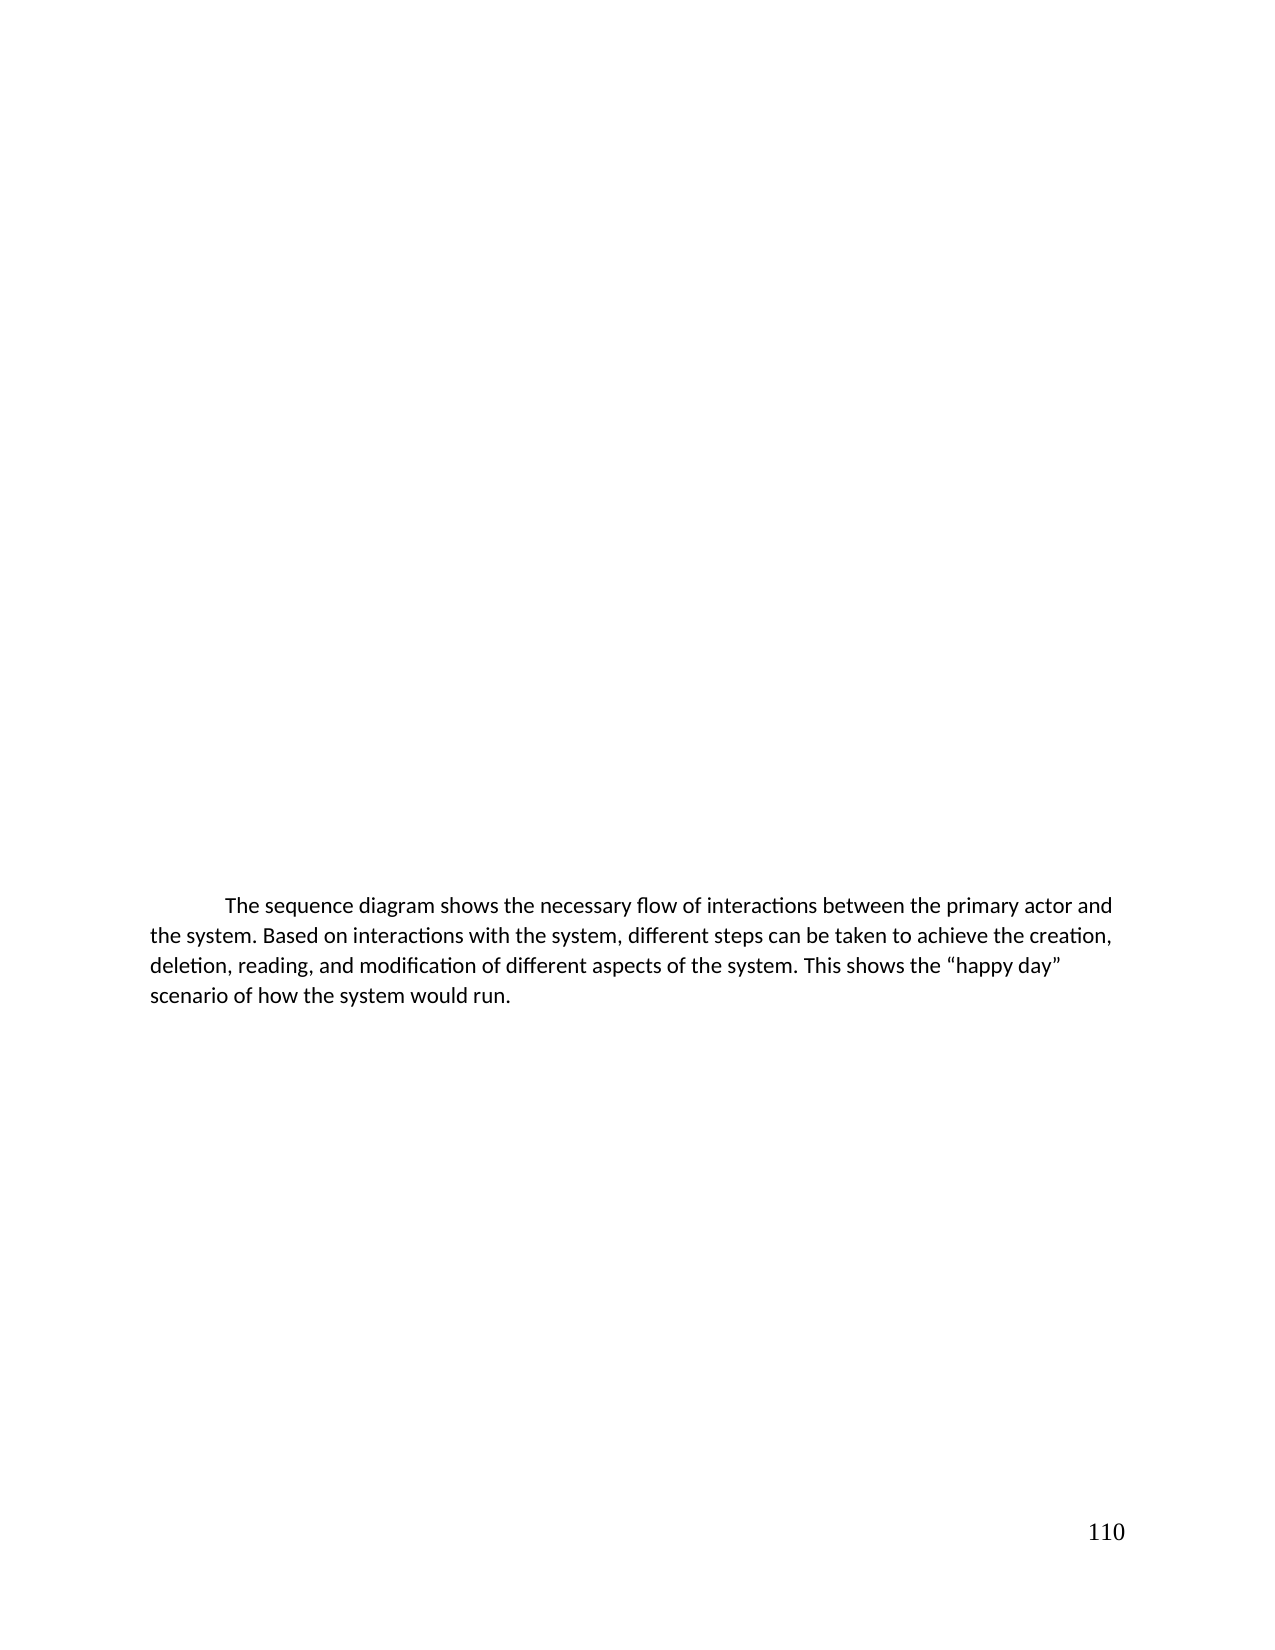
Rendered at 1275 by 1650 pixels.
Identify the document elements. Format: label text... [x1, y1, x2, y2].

text The sequence diagram shows the necessary flow of interactions between the primary actor and the system. Based on interactions with the system, different steps can be taken to achieve the creation, deletion, reading, and modification of different aspects of the system. This shows the “happy day” scenario of how the system would run. [150, 892, 1125, 1009]
